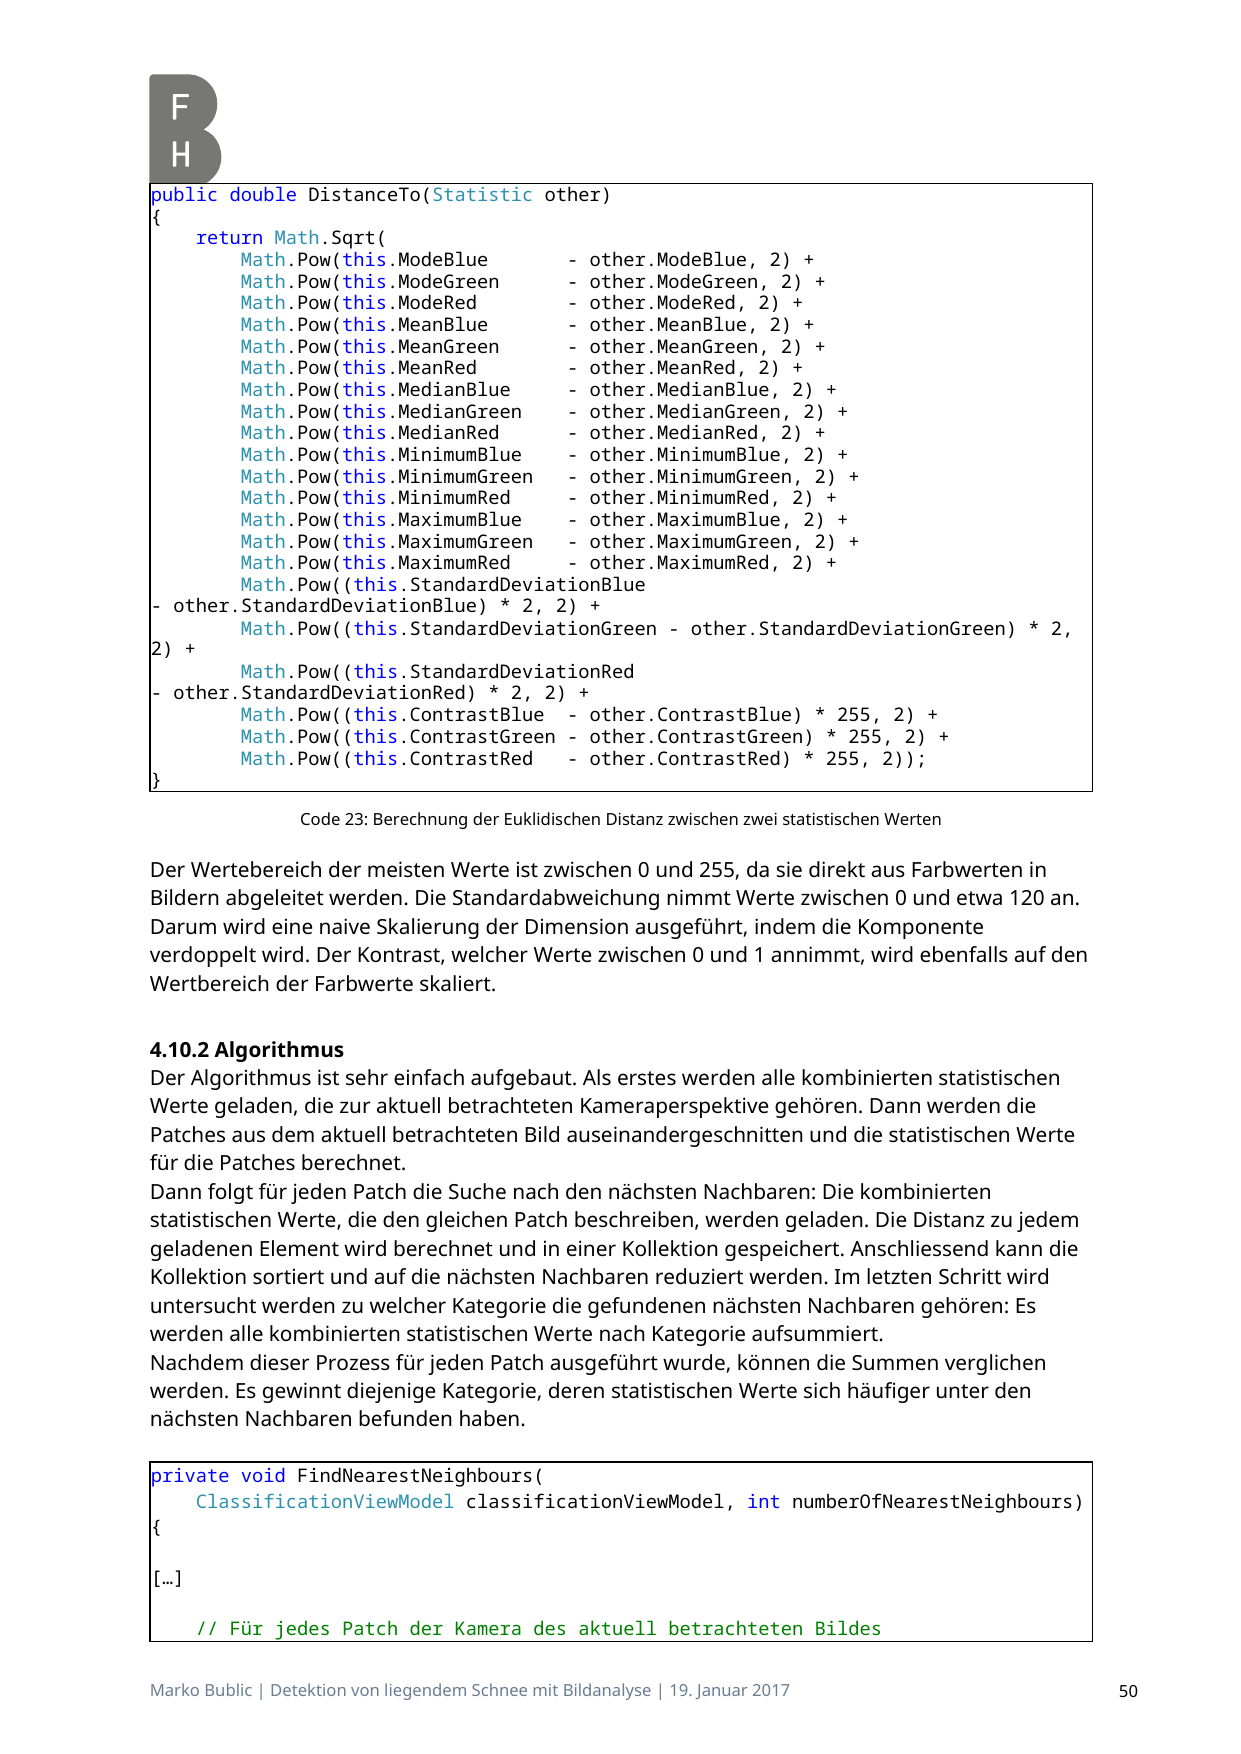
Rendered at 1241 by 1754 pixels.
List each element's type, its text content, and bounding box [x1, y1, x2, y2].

text Der Algorithmus ist sehr einfach aufgebaut. Als erstes werden alle kombinierten statistischen Werte geladen, die zur aktuell betrachteten Kameraperspektive gehören. Dann werden die Patches aus dem aktuell betrachteten Bild auseinandergeschnitten und die statistischen Werte für die Patches berechnet. [149, 1063, 1093, 1177]
text Dann folgt für jeden Patch die Suche nach den nächsten Nachbaren: Die kombinierten statistischen Werte, die den gleichen Patch beschreiben, werden geladen. Die Distanz zu jedem geladenen Element wird berechnet und in einer Kollektion gespeichert. Anschliessend kann die Kollektion sortiert und auf die nächsten Nachbaren reduziert werden. Im letzten Schritt wird untersucht werden zu welcher Kategorie die gefundenen nächsten Nachbaren gehören: Es werden alle kombinierten statistischen Werte nach Kategorie aufsummiert. [149, 1177, 1093, 1348]
subtitle Algorithmus [149, 1035, 1093, 1063]
text Nachdem dieser Prozess für jeden Patch ausgeführt wurde, können die Summen verglichen werden. Es gewinnt diejenige Kategorie, deren statistischen Werte sich häufiger unter den nächsten Nachbaren befunden haben. [149, 1348, 1093, 1433]
text Code 23: Berechnung der Euklidischen Distanz zwischen zwei statistischen Werten [149, 805, 1093, 830]
text Der Wertebereich der meisten Werte ist zwischen 0 und 255, da sie direkt aus Farbwerten in Bildern abgeleitet werden. Die Standardabweichung nimmt Werte zwischen 0 und etwa 120 an. Darum wird eine naive Skalierung der Dimension ausgeführt, indem die Komponente verdoppelt wird. Der Kontrast, welcher Werte zwischen 0 und 1 annimmt, wird ebenfalls auf den Wertbereich der Farbwerte skaliert. [149, 855, 1093, 997]
